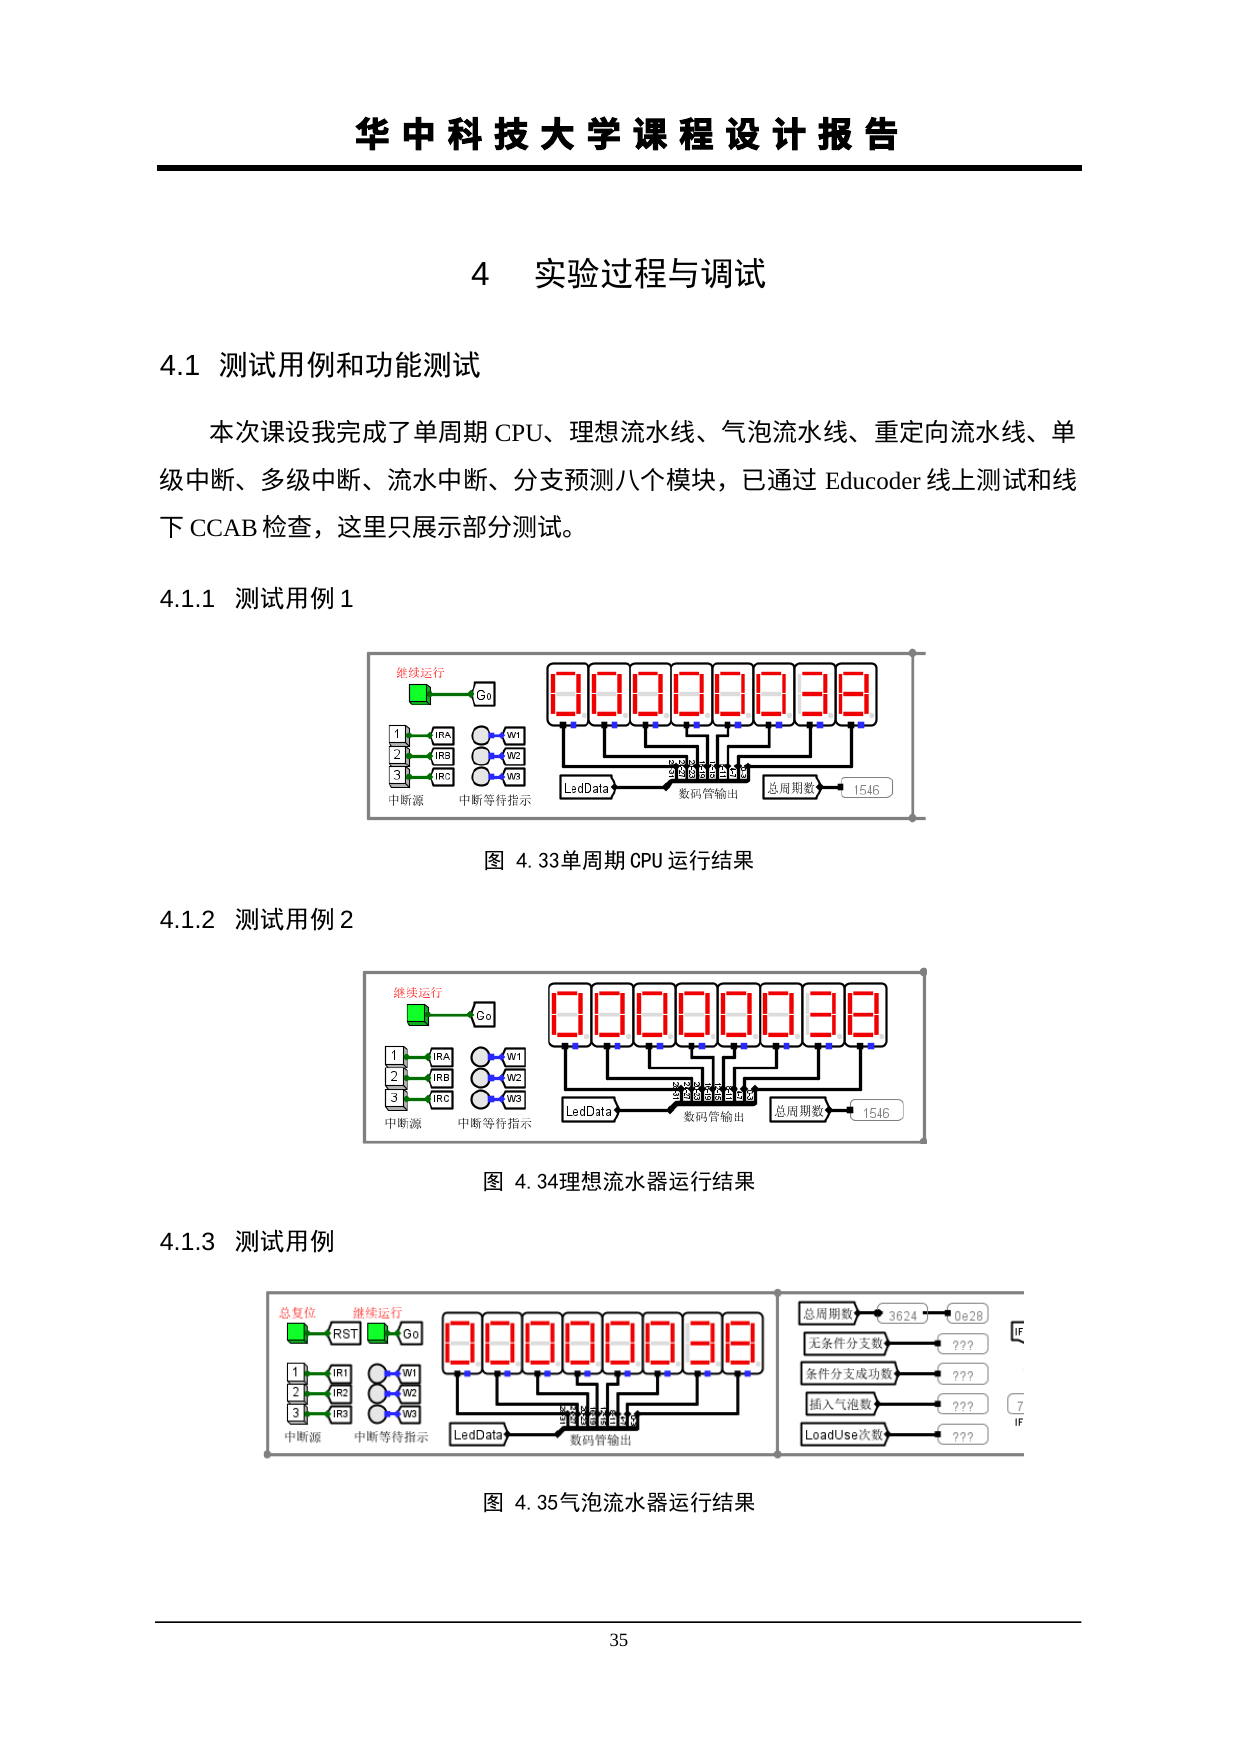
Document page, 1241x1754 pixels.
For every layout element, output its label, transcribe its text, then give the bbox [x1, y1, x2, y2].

subtitle 测试用例和功能测试 [159, 346, 1053, 382]
picture [360, 966, 927, 1144]
subtitle 实验过程与调试 [159, 248, 1078, 296]
text 本次课设我完成了单周期CPU、理想流水线、气泡流水线、重定向流水线、单级中断、多级中断、流水中断、分支预测八个模块，已通过Educoder线上测试和线下CCAB检查，这里只展示部分测试。 [159, 407, 1078, 550]
picture [361, 645, 926, 825]
subtitle 测试用例2 [159, 895, 1078, 943]
subtitle 测试用例 [159, 1216, 1078, 1264]
picture [263, 1288, 1024, 1470]
subtitle 测试用例1 [159, 574, 1078, 622]
